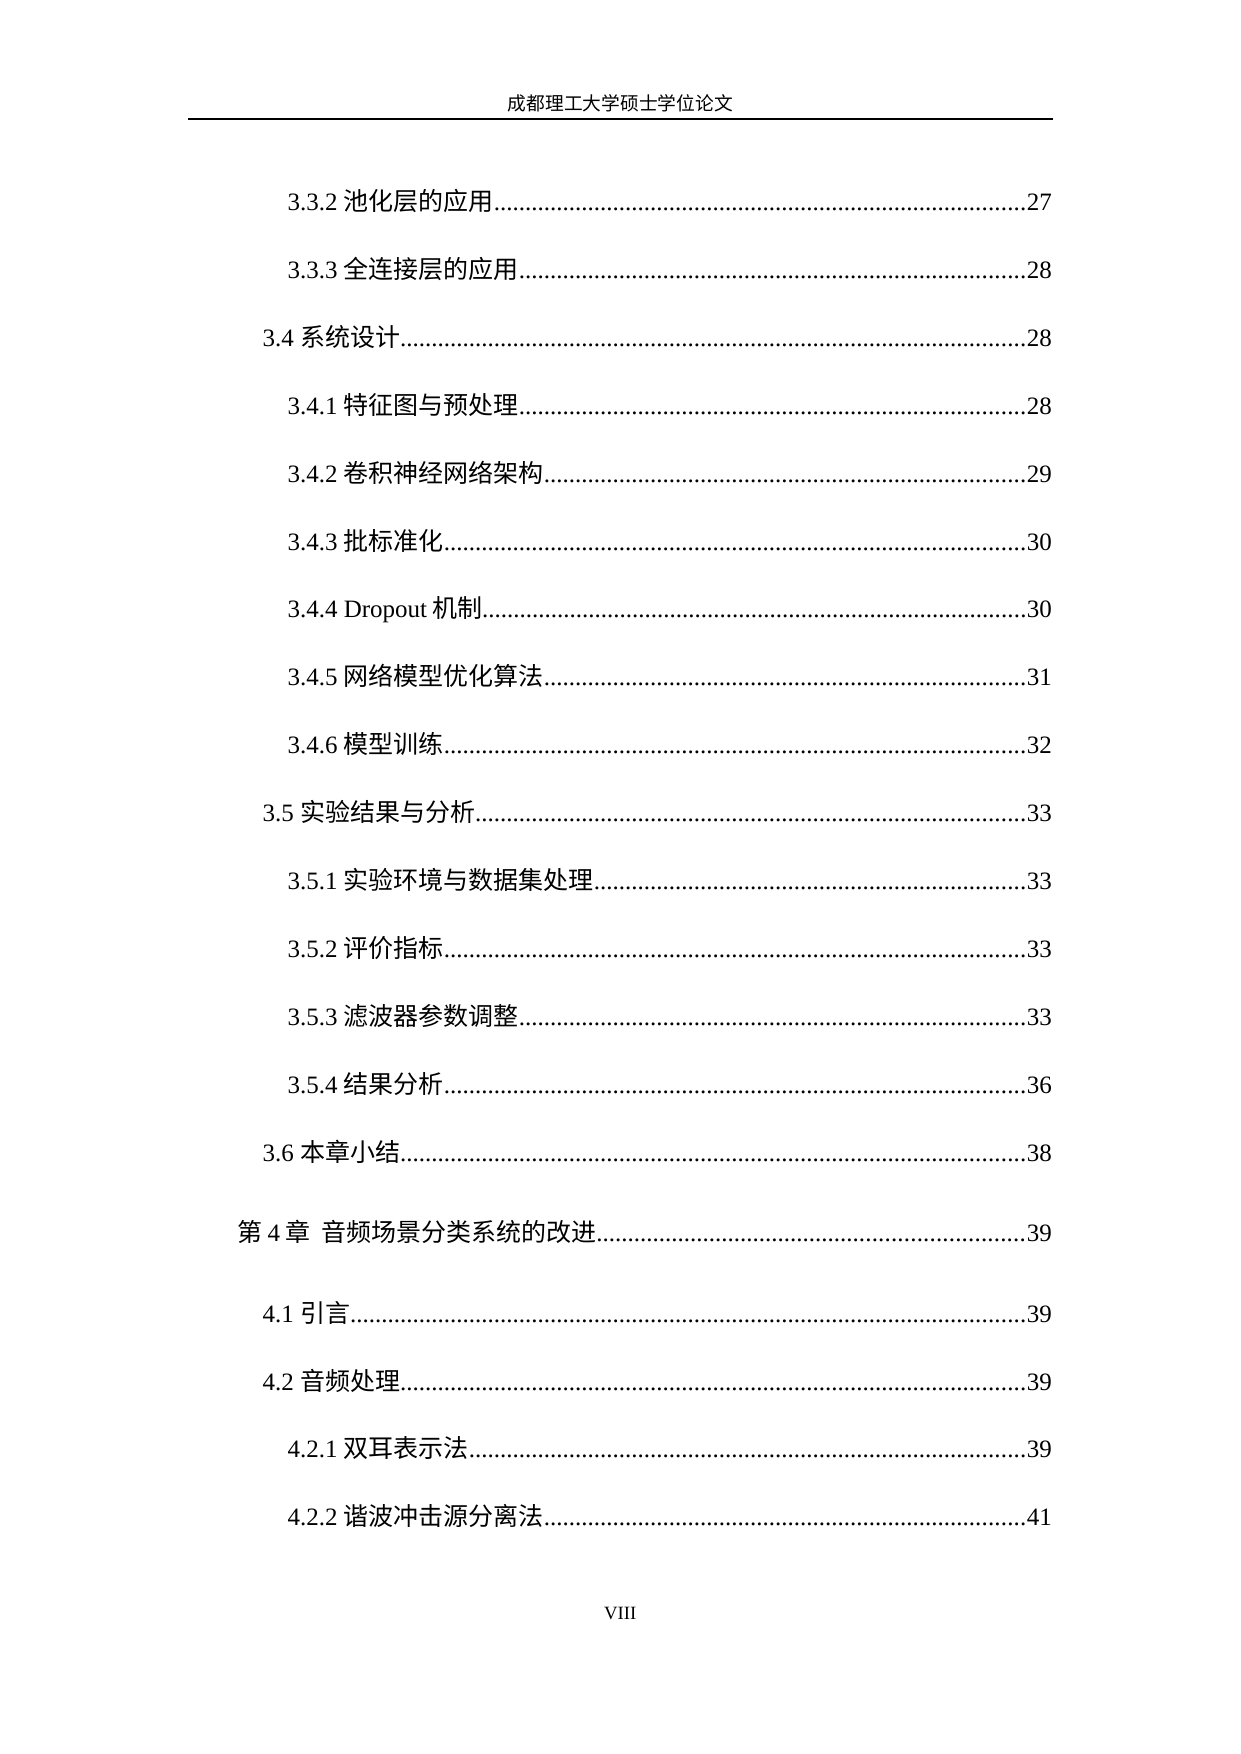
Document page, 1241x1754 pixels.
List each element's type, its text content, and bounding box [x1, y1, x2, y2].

text 4.1 引言 39 [212, 1277, 1053, 1345]
text 4.2 音频处理 39 [212, 1345, 1053, 1413]
text 3.3.3 全连接层的应用 28 [237, 233, 1053, 301]
text 3.4.6 模型训练 32 [237, 709, 1053, 777]
text 3.5.1 实验环境与数据集处理 33 [237, 845, 1053, 913]
text 第4章 音频场景分类系统的改进 39 [187, 1197, 1053, 1265]
text 3.6 本章小结 38 [212, 1116, 1053, 1184]
text 3.5 实验结果与分析 33 [212, 777, 1053, 845]
text 3.4.4 Dropout机制 30 [237, 573, 1053, 641]
text 3.5.3 滤波器参数调整 33 [237, 981, 1053, 1048]
text 3.4.3 批标准化 30 [237, 505, 1053, 573]
text 4.2.1 双耳表示法 39 [237, 1413, 1053, 1481]
text 3.4.2 卷积神经网络架构 29 [237, 437, 1053, 505]
text 3.5.2 评价指标 33 [237, 913, 1053, 981]
text 3.3.2 池化层的应用 27 [237, 166, 1053, 233]
text 3.4.1 特征图与预处理 28 [237, 369, 1053, 437]
text 4.2.2 谐波冲击源分离法 41 [237, 1481, 1053, 1549]
text 3.5.4 结果分析 36 [237, 1048, 1053, 1116]
text 3.4.5 网络模型优化算法 31 [237, 641, 1053, 709]
text 3.4 系统设计 28 [212, 301, 1053, 369]
